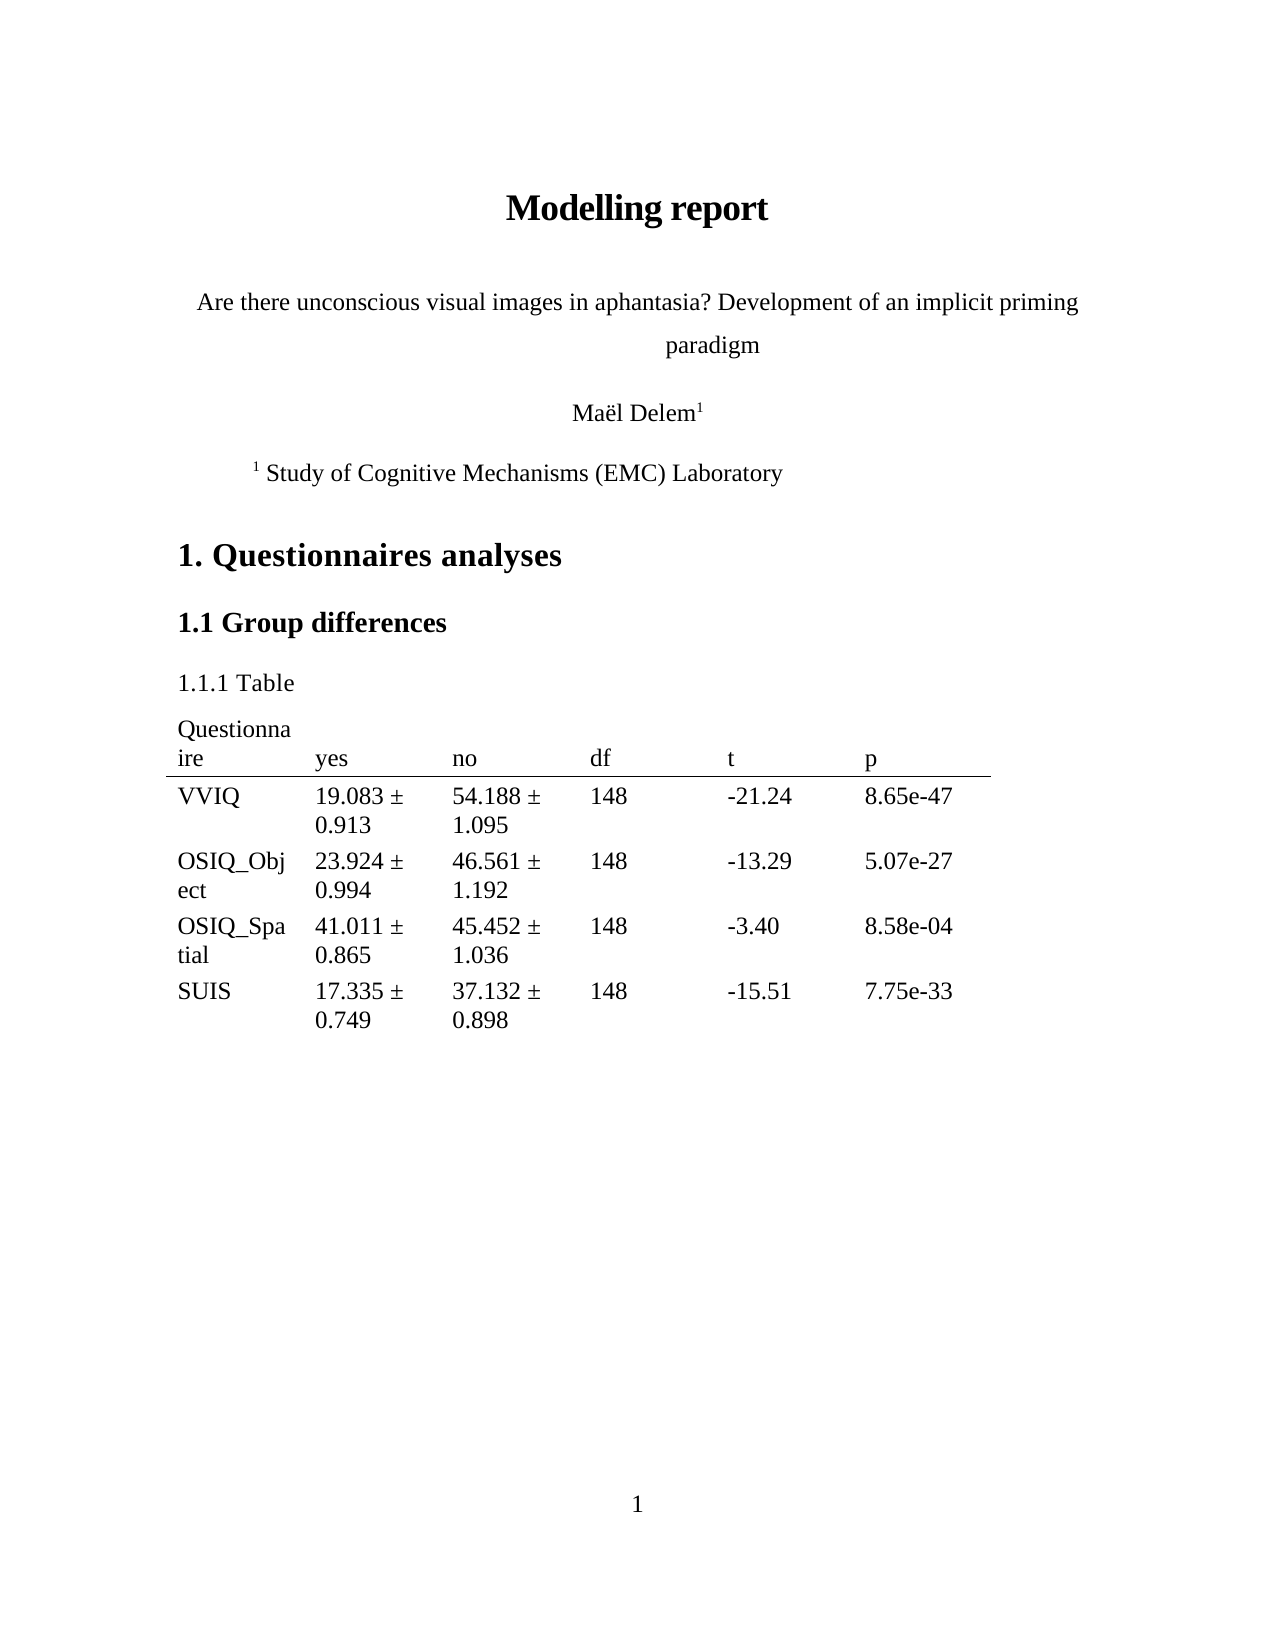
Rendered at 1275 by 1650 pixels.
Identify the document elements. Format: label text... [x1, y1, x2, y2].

table_header no [441, 711, 578, 776]
text 1 Study of Cognitive Mechanisms (EMC) Laboratory [177, 458, 1098, 487]
table_cell -3.40 [716, 907, 853, 972]
table_cell 7.75e-33 [853, 972, 991, 1037]
table_cell 45.452 ± 1.036 [441, 907, 578, 972]
table_cell OSIQ_Spatial [166, 907, 303, 972]
table_cell 148 [579, 907, 716, 972]
table_cell 148 [579, 842, 716, 907]
table_cell 54.188 ± 1.095 [441, 777, 578, 842]
table_cell 8.65e-47 [853, 777, 991, 842]
table_cell -15.51 [716, 972, 853, 1037]
title Modelling report [177, 185, 1098, 228]
subtitle Are there unconscious visual images in aphantasia? Development of an implicit priming paradigm [177, 287, 1098, 359]
table_header t [716, 711, 853, 776]
table_cell 46.561 ± 1.192 [441, 842, 578, 907]
table_cell 148 [579, 972, 716, 1037]
table_cell 17.335 ± 0.749 [304, 972, 441, 1037]
table_cell 5.07e-27 [853, 842, 991, 907]
text Maël Delem1 [177, 398, 1098, 427]
table_header df [579, 711, 716, 776]
table_header yes [304, 711, 441, 776]
subtitle 1. Questionnaires analyses [177, 535, 1098, 573]
table_cell 37.132 ± 0.898 [441, 972, 578, 1037]
table_cell 8.58e-04 [853, 907, 991, 972]
table_cell -13.29 [716, 842, 853, 907]
table_cell 23.924 ± 0.994 [304, 842, 441, 907]
table_cell OSIQ_Object [166, 842, 303, 907]
subtitle 1.1.1 Table [177, 668, 1098, 696]
table_cell 41.011 ± 0.865 [304, 907, 441, 972]
table_cell 19.083 ± 0.913 [304, 777, 441, 842]
subtitle 1.1 Group differences [177, 605, 1098, 638]
table_cell -21.24 [716, 777, 853, 842]
table_cell SUIS [166, 972, 303, 1037]
table_cell VVIQ [166, 777, 303, 842]
table_header p [853, 711, 991, 776]
table_header Questionnaire [166, 711, 303, 776]
table_cell 148 [579, 777, 716, 842]
